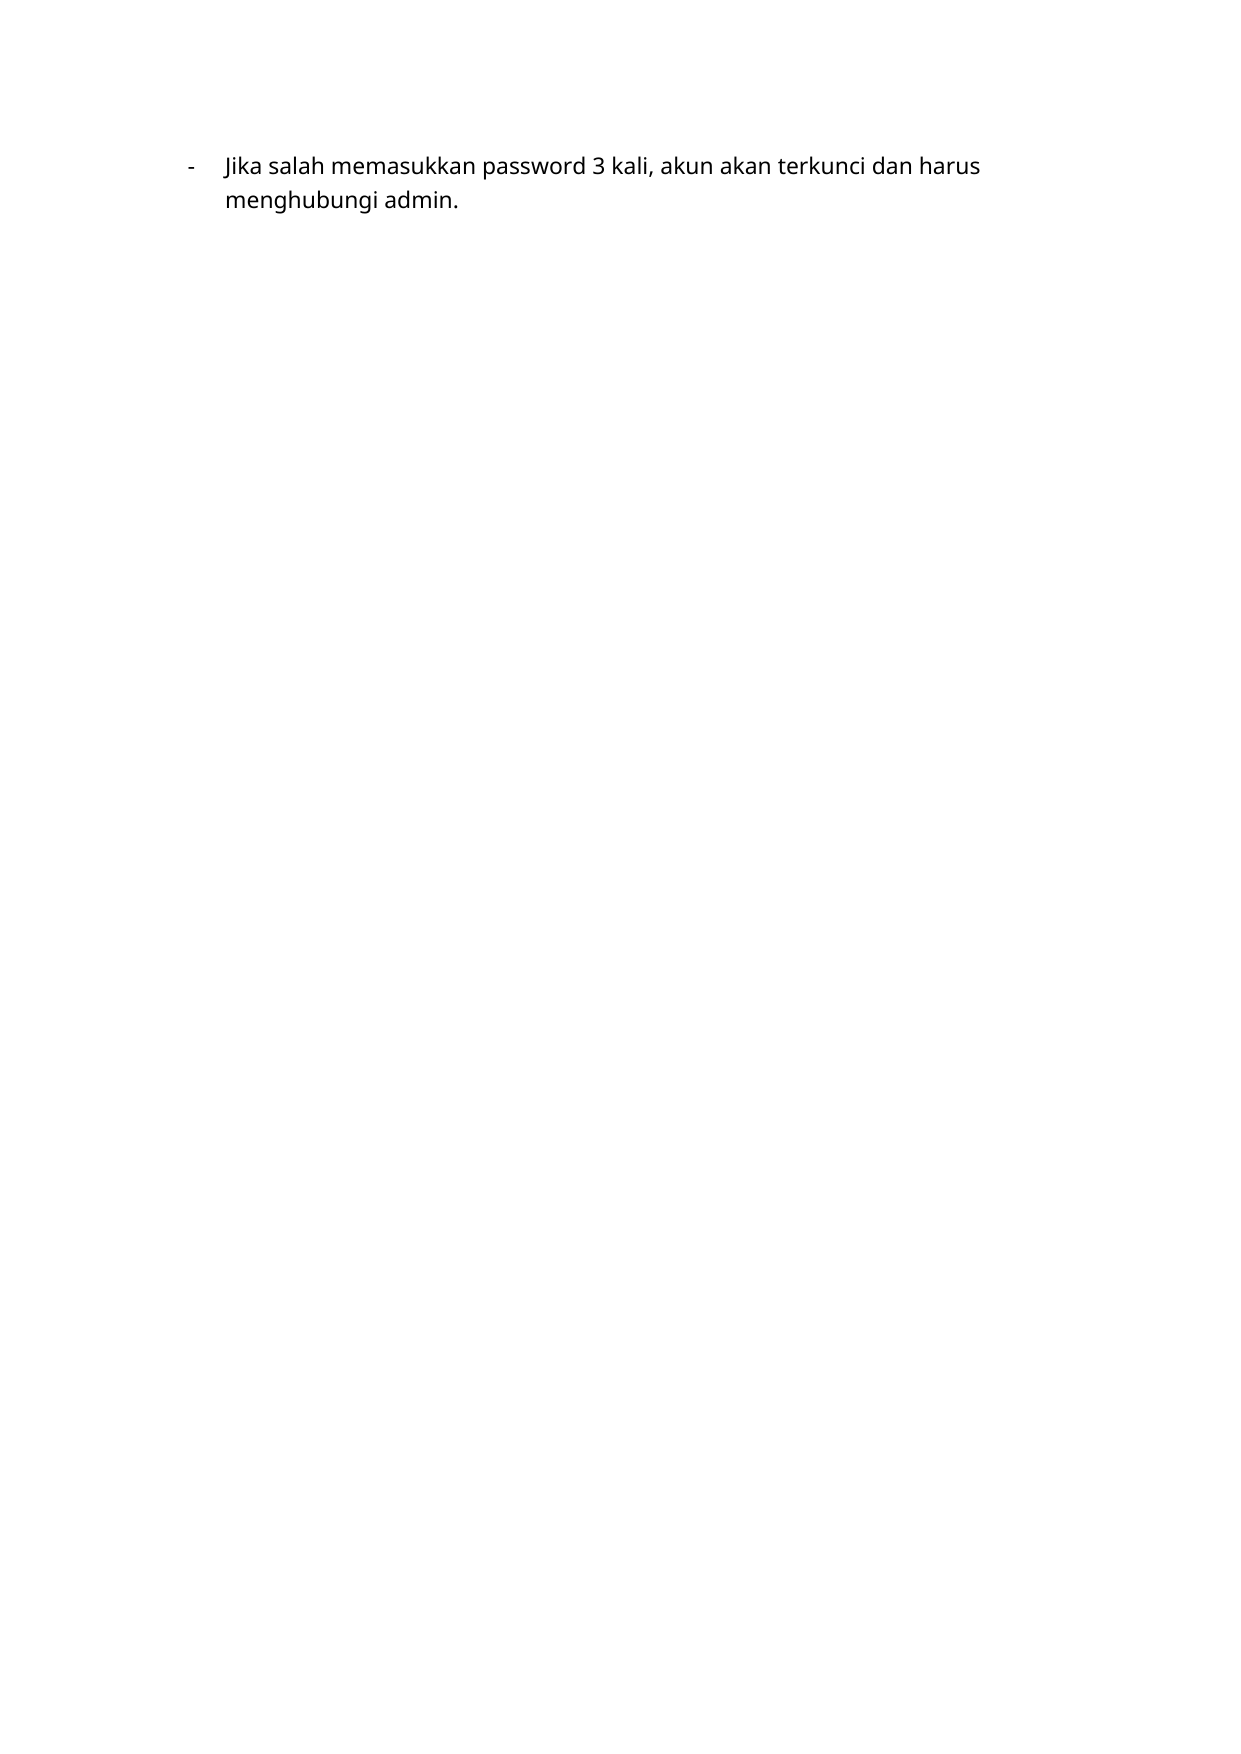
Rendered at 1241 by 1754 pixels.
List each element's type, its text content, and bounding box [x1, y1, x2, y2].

list Jika salah memasukkan password 3 kali, akun akan terkunci dan harus menghubungi admin. [187, 150, 1090, 215]
